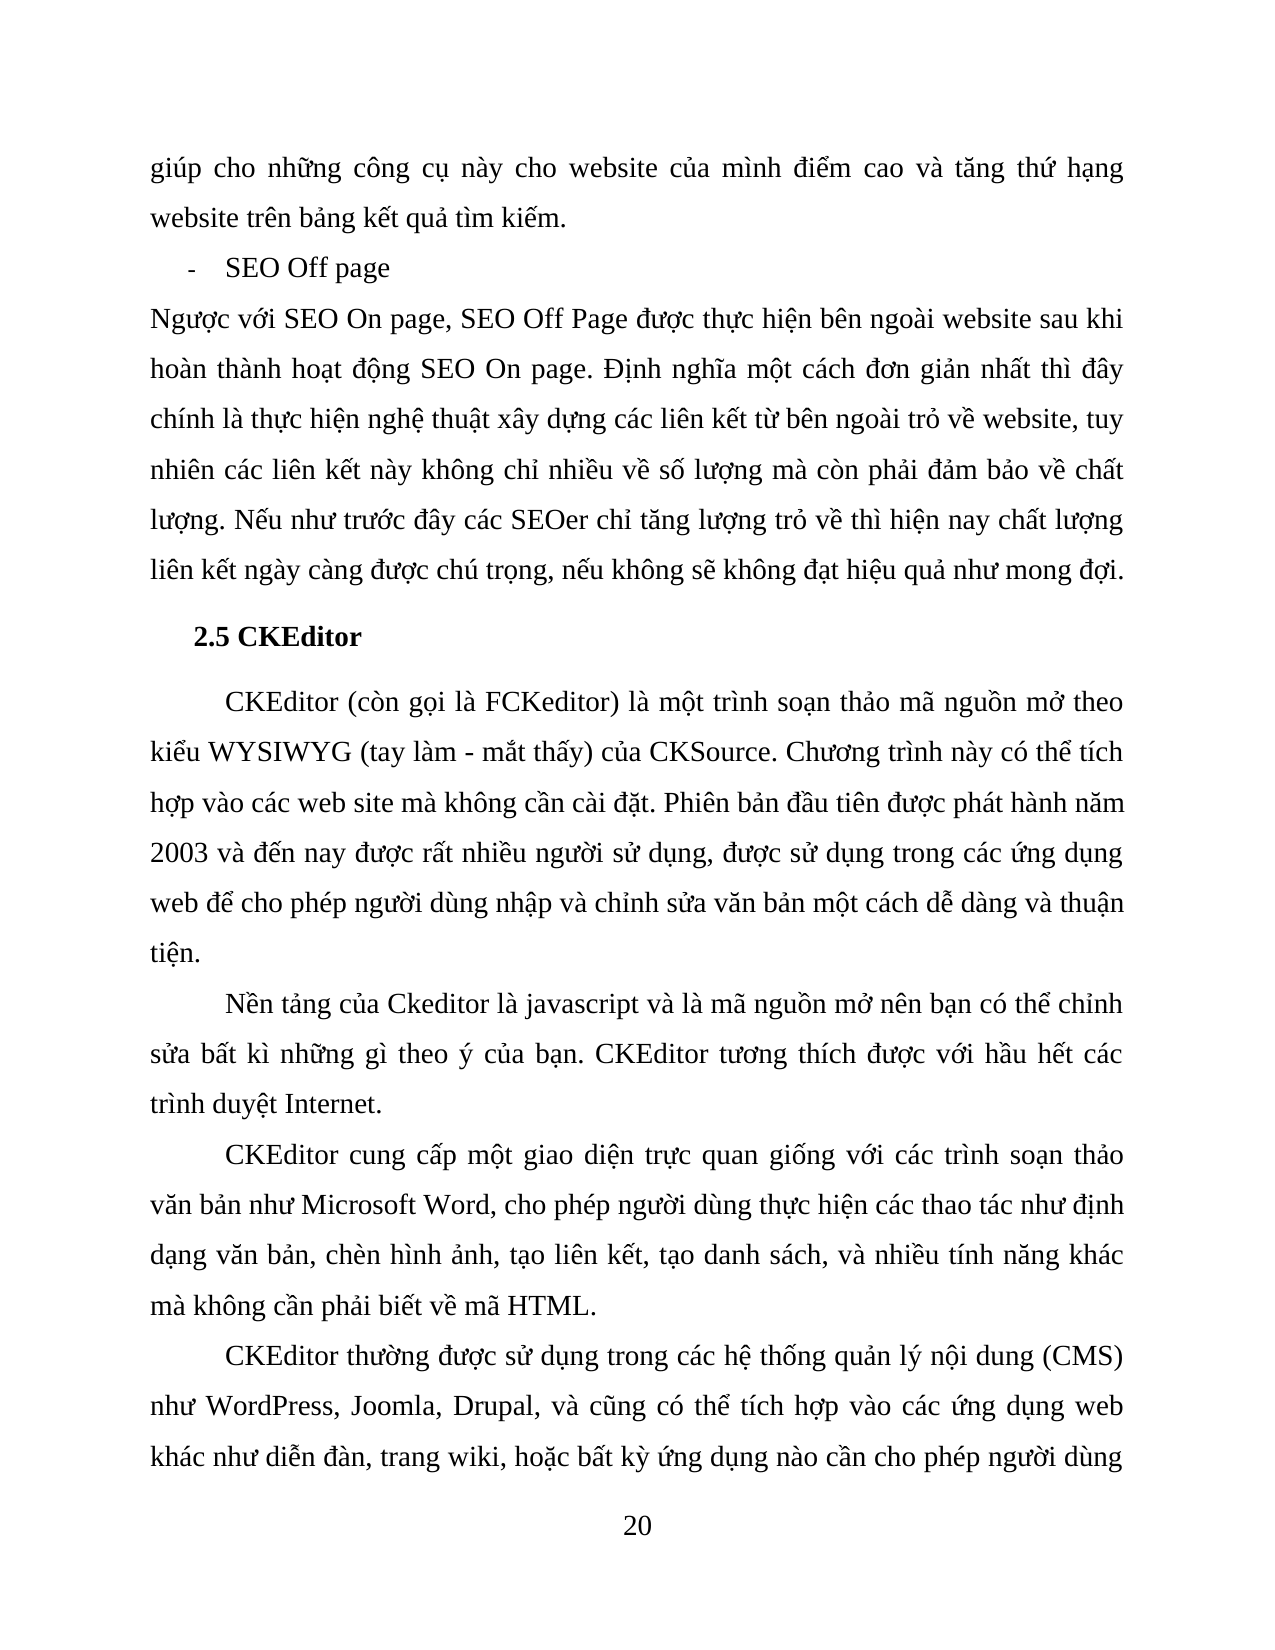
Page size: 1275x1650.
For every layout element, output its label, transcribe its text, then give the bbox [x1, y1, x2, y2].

text CKEditor (còn gọi là FCKeditor) là một trình soạn thảo mã nguồn mở theo kiểu WYSIWYG (tay làm - mắt thấy) của CKSource. Chương trình này có thể tích hợp vào các web site mà không cần cài đặt. Phiên bản đầu tiên được phát hành năm 2003 và đến nay được rất nhiều người sử dụng, được sử dụng trong các ứng dụng web để cho phép người dùng nhập và chỉnh sửa văn bản một cách dễ dàng và thuận tiện. [150, 684, 1125, 969]
text Nền tảng của Ckeditor là javascript và là mã nguồn mở nên bạn có thể chỉnh sửa bất kì những gì theo ý của bạn. CKEditor tương thích được với hầu hết các trình duyệt Internet. [150, 986, 1125, 1120]
text CKEditor cung cấp một giao diện trực quan giống với các trình soạn thảo văn bản như Microsoft Word, cho phép người dùng thực hiện các thao tác như định dạng văn bản, chèn hình ảnh, tạo liên kết, tạo danh sách, và nhiều tính năng khác mà không cần phải biết về mã HTML. [150, 1137, 1125, 1321]
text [150, 1338, 1125, 1472]
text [150, 150, 1125, 234]
text Ngược với SEO On page, SEO Off Page được thực hiện bên ngoài website sau khi hoàn thành hoạt động SEO On page. Định nghĩa một cách đơn giản nhất thì đây chính là thực hiện nghệ thuật xây dựng các liên kết từ bên ngoài trỏ về website, tuy nhiên các liên kết này không chỉ nhiều về số lượng mà còn phải đảm bảo về chất lượng. Nếu như trước đây các SEOer chỉ tăng lượng trỏ về thì hiện nay chất lượng liên kết ngày càng được chú trọng, nếu không sẽ không đạt hiệu quả như mong đợi. [150, 301, 1125, 586]
subtitle 2.5 CKEditor [150, 619, 1125, 653]
list SEO Off page [187, 251, 1125, 284]
